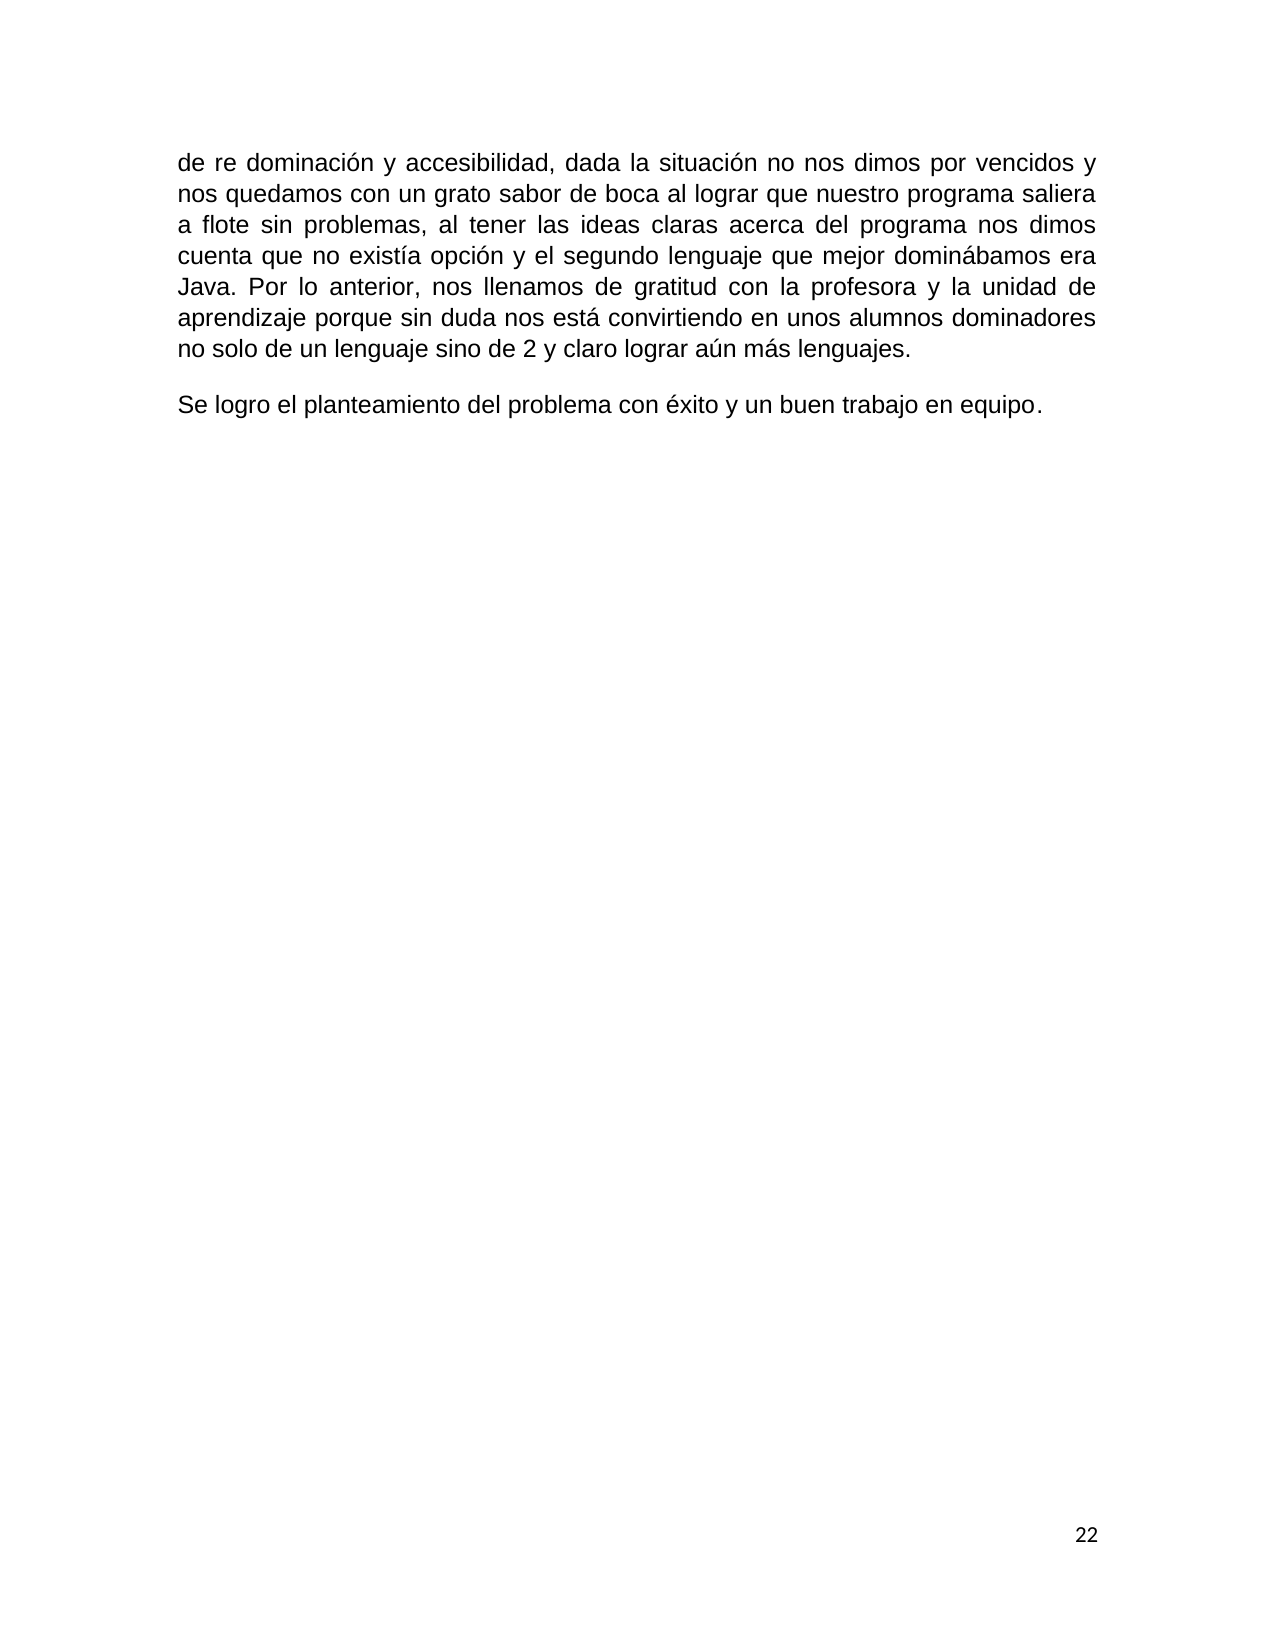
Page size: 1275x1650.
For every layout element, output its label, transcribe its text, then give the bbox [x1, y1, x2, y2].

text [177, 148, 1098, 363]
text Se logro el planteamiento del problema con éxito y un buen trabajo en equipo. [177, 390, 1098, 419]
